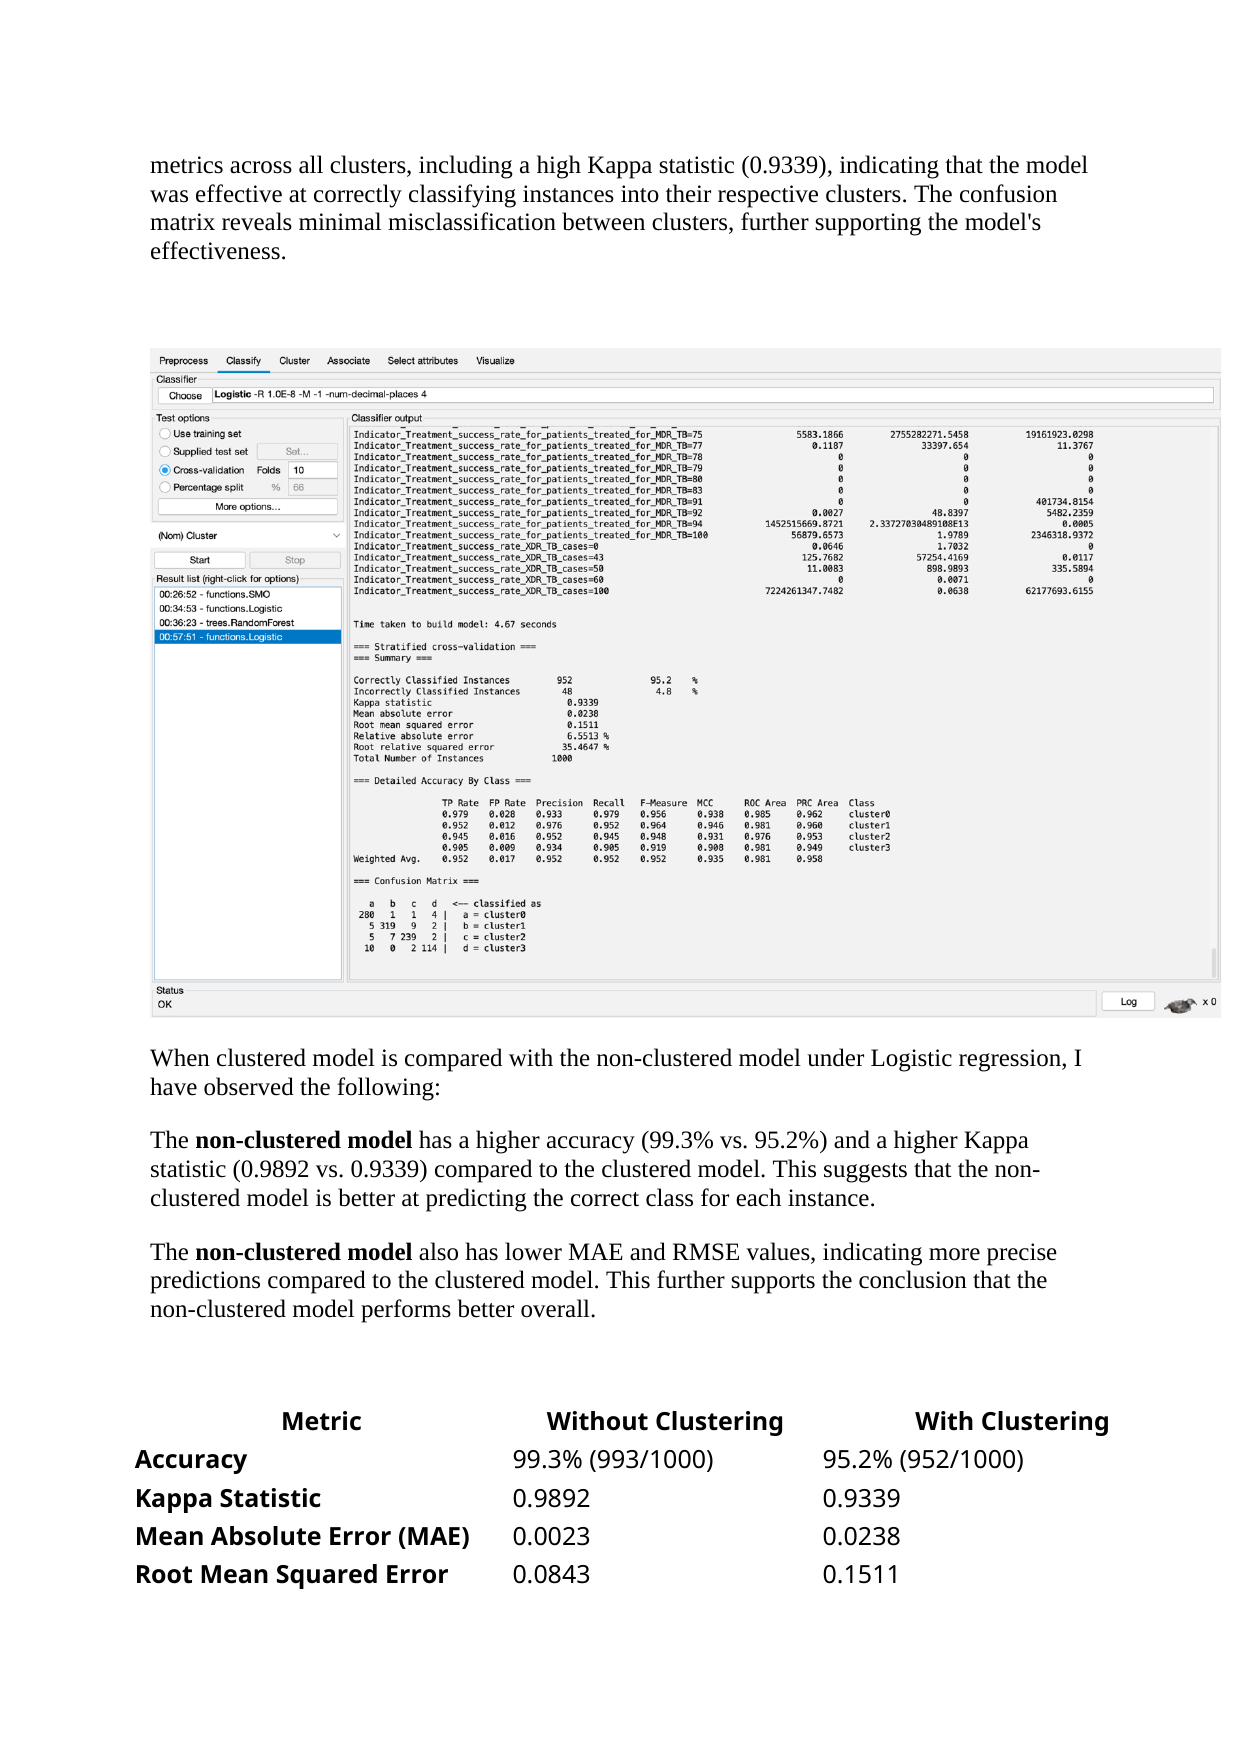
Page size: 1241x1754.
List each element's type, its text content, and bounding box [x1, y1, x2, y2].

picture [150, 348, 1222, 1018]
text The non-clustered model also has lower MAE and RMSE values, indicating more precise predictions compared to the clustered model. This further supports the conclusion that the non-clustered model performs better overall. [150, 1237, 1090, 1323]
table_header Metric [133, 1402, 510, 1440]
table_cell Kappa Statistic [133, 1478, 510, 1516]
table_cell 99.3% (993/1000) [510, 1440, 820, 1478]
table_cell 0.9892 [510, 1478, 820, 1516]
table_cell 0.0023 [510, 1516, 820, 1555]
table_cell 0.9339 [820, 1478, 1205, 1516]
text The non-clustered model has a higher accuracy (99.3% vs. 95.2%) and a higher Kappa statistic (0.9892 vs. 0.9339) compared to the clustered model. This suggests that the non-clustered model is better at predicting the correct class for each instance. [150, 1126, 1090, 1212]
table_header With Clustering [820, 1402, 1205, 1440]
table_cell 0.1511 [820, 1555, 1205, 1593]
table_cell 95.2% (952/1000) [820, 1440, 1205, 1478]
table_cell Accuracy [133, 1440, 510, 1478]
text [150, 150, 1090, 265]
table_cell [133, 1555, 510, 1593]
table_header Without Clustering [510, 1402, 820, 1440]
table_cell 0.0238 [820, 1516, 1205, 1555]
table_cell 0.0843 [510, 1555, 820, 1593]
table_cell Mean Absolute Error (MAE) [133, 1516, 510, 1555]
text When clustered model is compared with the non-clustered model under Logistic regression, I have observed the following: [150, 1043, 1090, 1101]
